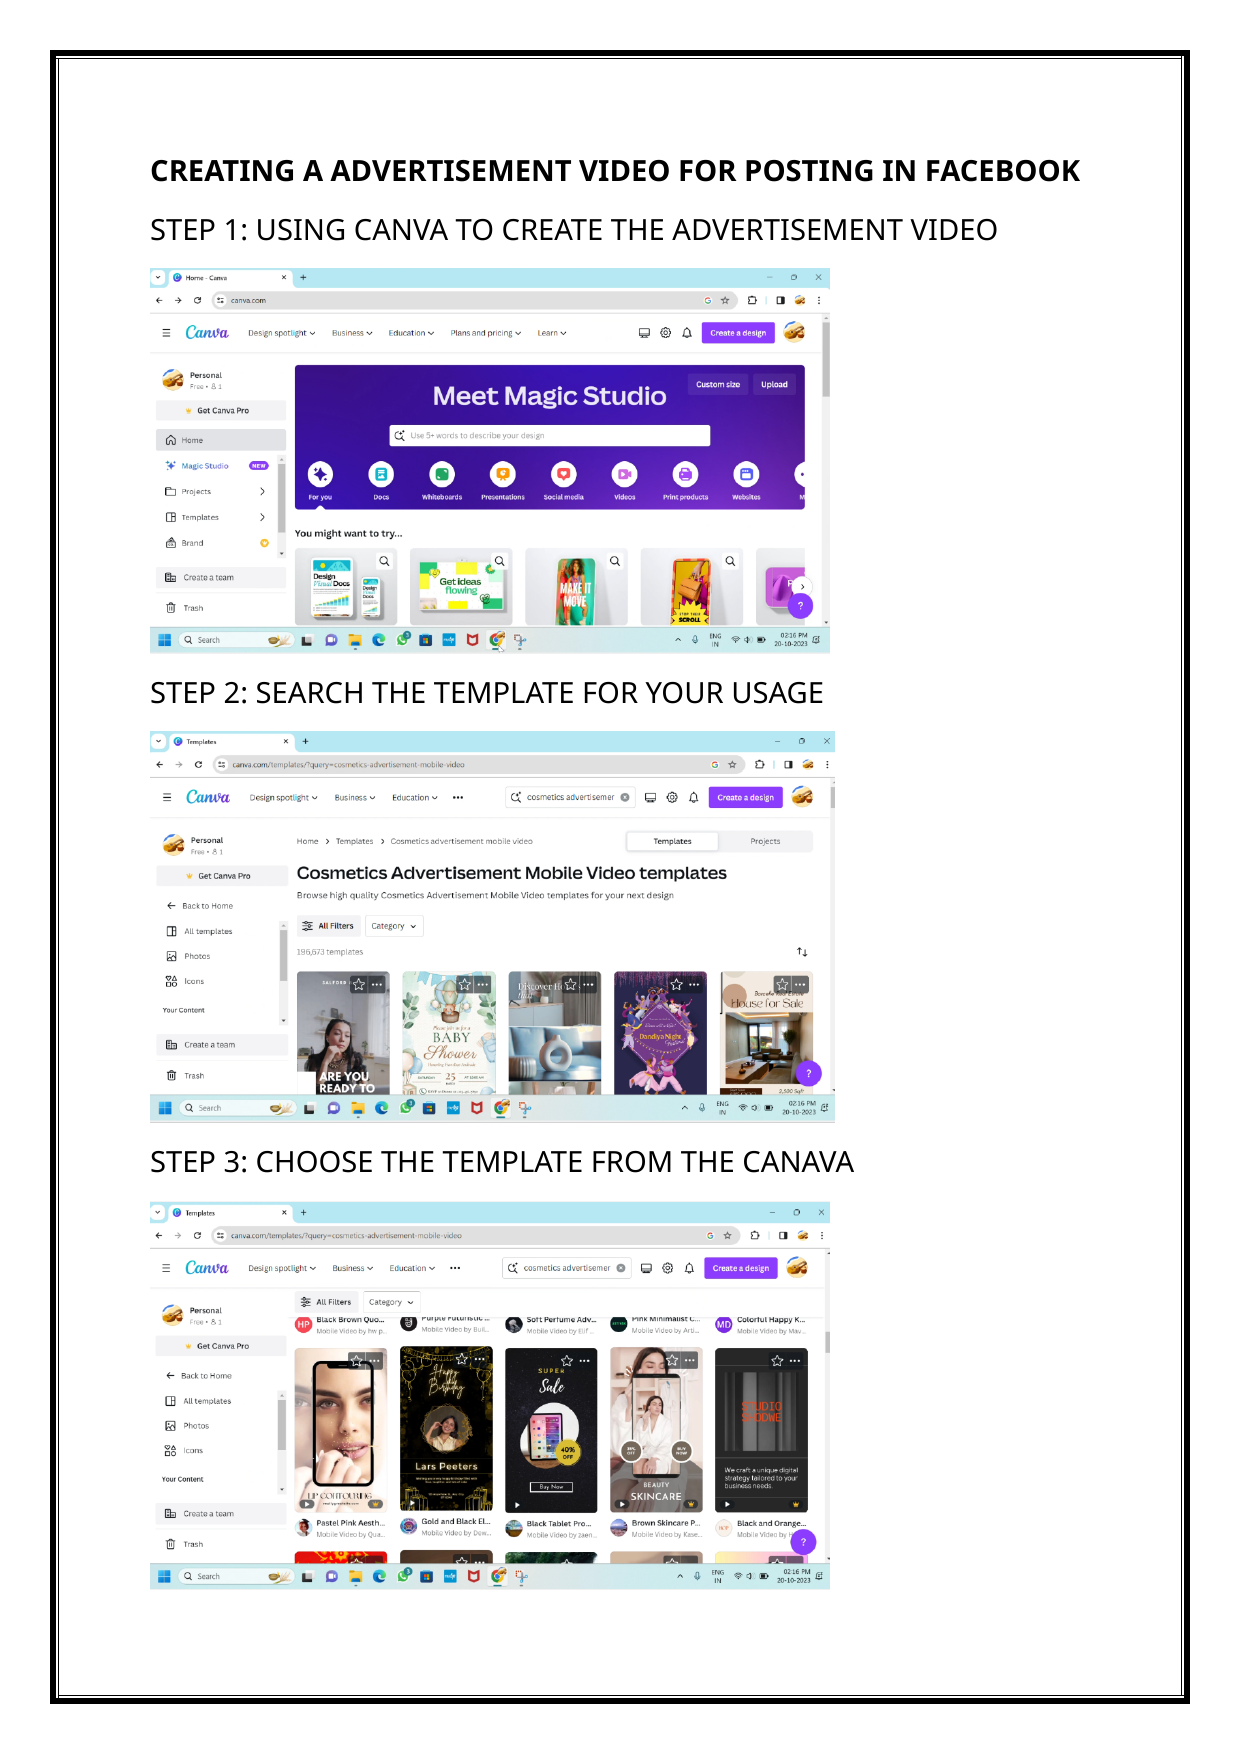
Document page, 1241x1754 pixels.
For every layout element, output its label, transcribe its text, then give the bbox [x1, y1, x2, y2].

picture [150, 731, 835, 1123]
text CREATING A ADVERTISEMENT VIDEO FOR POSTING IN FACEBOOK [150, 150, 1090, 190]
picture [150, 1200, 830, 1590]
text STEP 3: CHOOSE THE TEMPLATE FROM THE CANAVA [150, 1141, 1090, 1181]
text STEP 1: USING CANVA TO CREATE THE ADVERTISEMENT VIDEO [150, 209, 1090, 249]
text STEP 2: SEARCH THE TEMPLATE FOR YOUR USAGE [150, 672, 1090, 712]
picture [150, 268, 830, 654]
